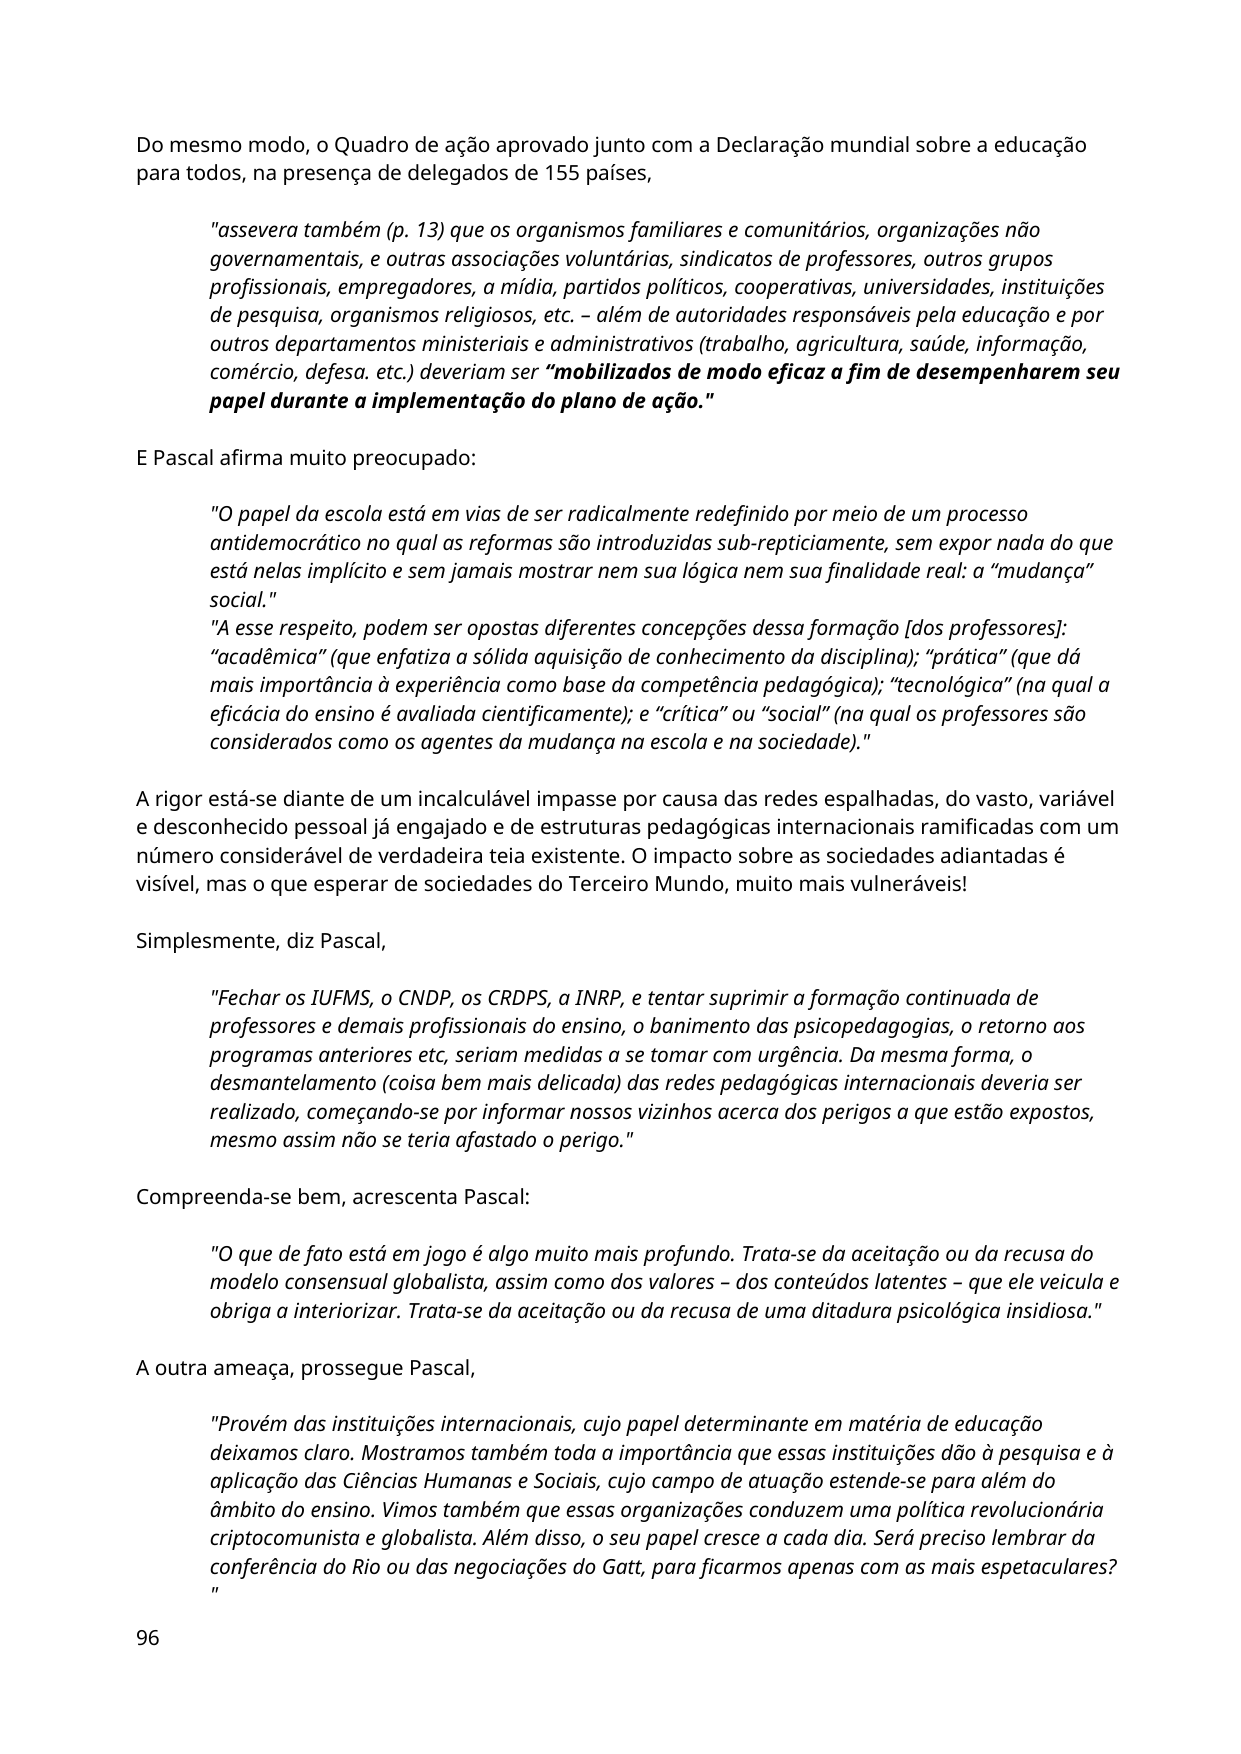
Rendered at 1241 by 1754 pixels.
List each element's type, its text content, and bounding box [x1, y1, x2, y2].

text Compreenda-se bem, acrescenta Pascal: [136, 1182, 1122, 1211]
text Simplesmente, diz Pascal, [136, 926, 1122, 954]
text "A esse respeito, podem ser opostas diferentes concepções dessa formação [dos professores]: “acadêmica” (que enfatiza a sólida aquisição de conhecimento da disciplina); “prática” (que dá mais importância à experiência como base da competência pedagógica); “tecnológica” (na qual a eficácia do ensino é avaliada cientificamente); e “crítica” ou “social” (na qual os professores são considerados como os agentes da mudança na escola e na sociedade)." [209, 613, 1122, 756]
text "O que de fato está em jogo é algo muito mais profundo. Trata-se da aceitação ou da recusa do modelo consensual globalista, assim como dos valores – dos conteúdos latentes – que ele veicula e obriga a interiorizar. Trata-se da aceitação ou da recusa de uma ditadura psicológica insidiosa." [209, 1239, 1122, 1324]
text "assevera também (p. 13) que os organismos familiares e comunitários, organizações não governamentais, e outras associações voluntárias, sindicatos de professores, outros grupos profissionais, empregadores, a mídia, partidos políticos, cooperativas, universidades, instituições de pesquisa, organismos religiosos, etc. – além de autoridades responsáveis pela educação e por outros departamentos ministeriais e administrativos (trabalho, agricultura, saúde, informação, comércio, defesa. etc.) deveriam ser “mobilizados de modo eficaz a fim de desempenharem seu papel durante a implementação do plano de ação." [209, 215, 1122, 414]
text A rigor está-se diante de um incalculável impasse por causa das redes espalhadas, do vasto, variável e desconhecido pessoal já engajado e de estruturas pedagógicas internacionais ramificadas com um número considerável de verdadeira teia existente. O impacto sobre as sociedades adiantadas é visível, mas o que esperar de sociedades do Terceiro Mundo, muito mais vulneráveis! [136, 784, 1122, 898]
text "Fechar os IUFMS, o CNDP, os CRDPS, a INRP, e tentar suprimir a formação continuada de professores e demais profissionais do ensino, o banimento das psicopedagogias, o retorno aos programas anteriores etc, seriam medidas a se tomar com urgência. Da mesma forma, o desmantelamento (coisa bem mais delicada) das redes pedagógicas internacionais deveria ser realizado, começando-se por informar nossos vizinhos acerca dos perigos a que estão expostos, mesmo assim não se teria afastado o perigo." [209, 983, 1122, 1154]
text E Pascal afirma muito preocupado: [136, 443, 1122, 471]
text Do mesmo modo, o Quadro de ação aprovado junto com a Declaração mundial sobre a educação para todos, na presença de delegados de 155 países, [136, 130, 1122, 187]
text "Provém das instituições internacionais, cujo papel determinante em matéria de educação deixamos claro. Mostramos também toda a importância que essas instituições dão à pesquisa e à aplicação das Ciências Humanas e Sociais, cujo campo de atuação estende-se para além do âmbito do ensino. Vimos também que essas organizações conduzem uma política revolucionária criptocomunista e globalista. Além disso, o seu papel cresce a cada dia. Será preciso lembrar da conferência do Rio ou das negociações do Gatt, para ficarmos apenas com as mais espetaculares? " [209, 1409, 1122, 1609]
text A outra ameaça, prossegue Pascal, [136, 1353, 1122, 1381]
text "O papel da escola está em vias de ser radicalmente redefinido por meio de um processo antidemocrático no qual as reformas são introduzidas sub-repticiamente, sem expor nada do que está nelas implícito e sem jamais mostrar nem sua lógica nem sua finalidade real: a “mudança” social." [209, 499, 1122, 613]
